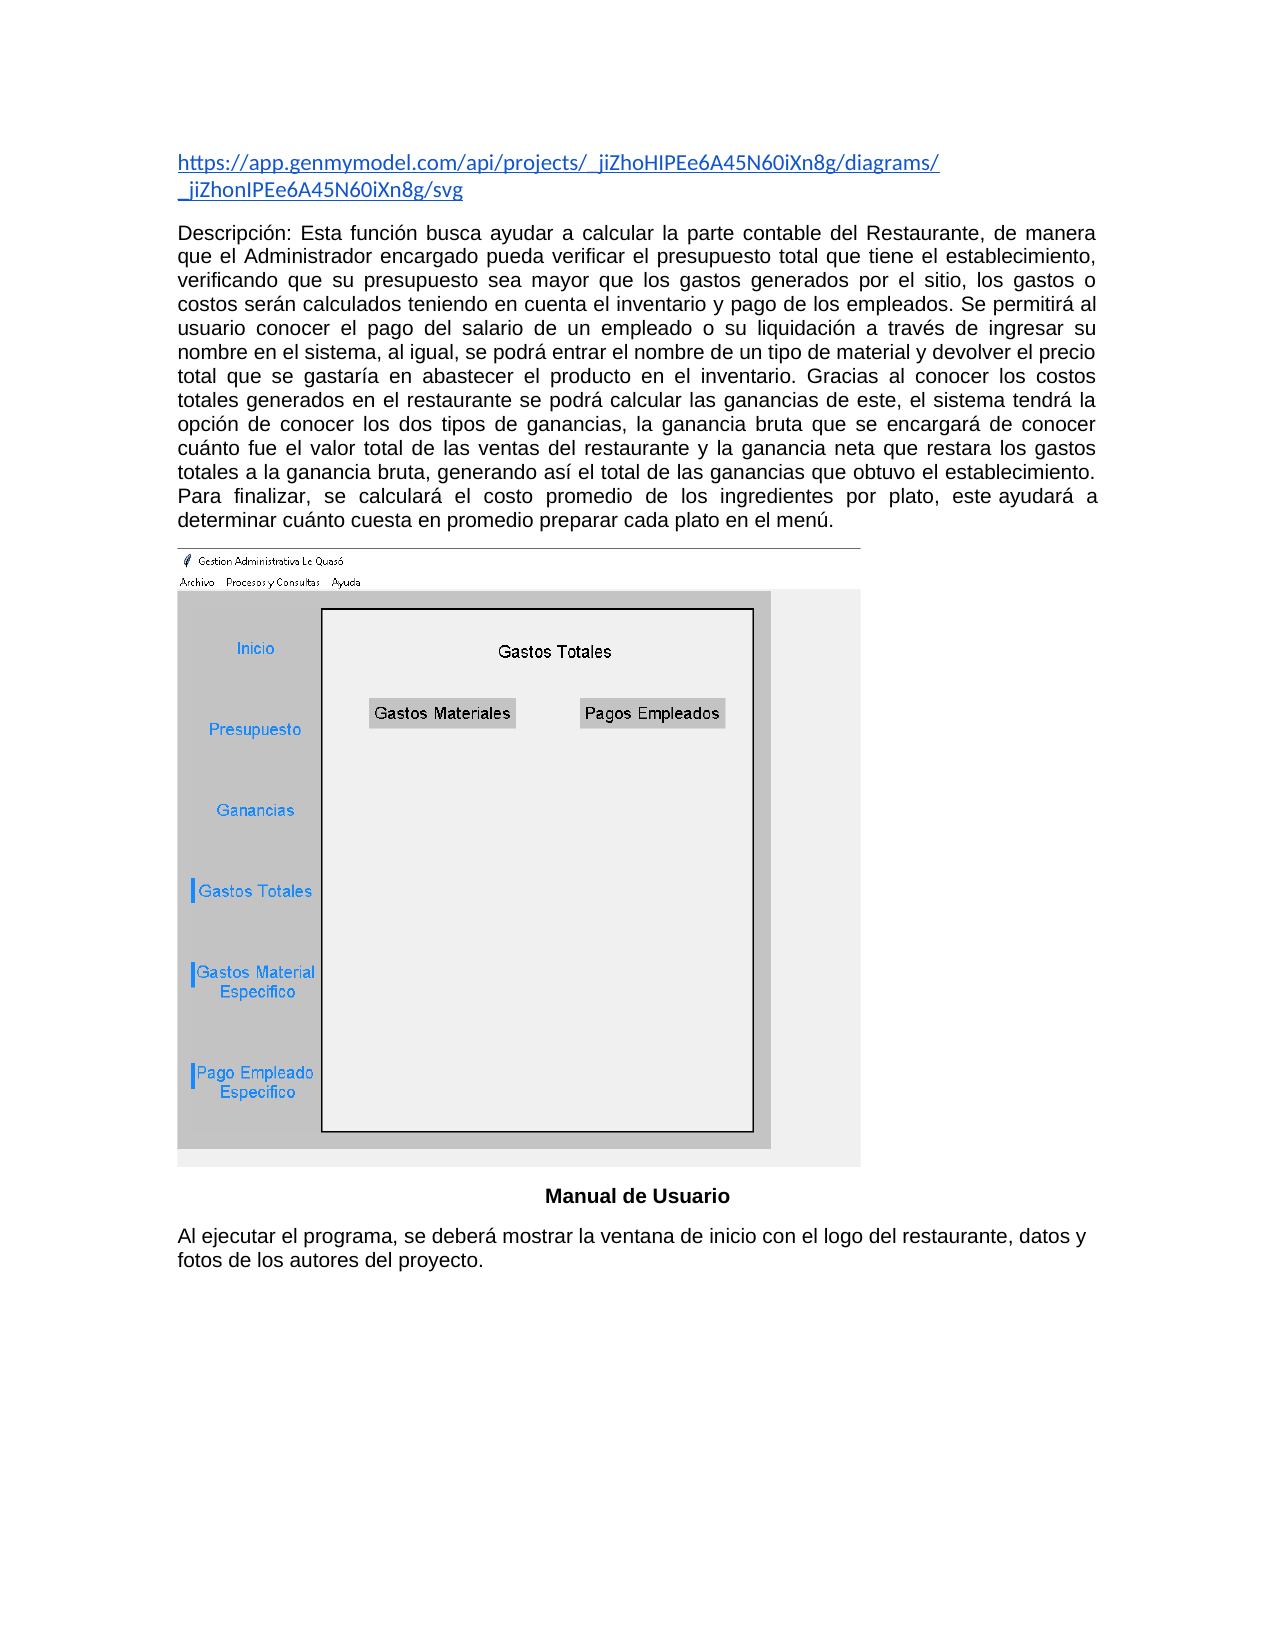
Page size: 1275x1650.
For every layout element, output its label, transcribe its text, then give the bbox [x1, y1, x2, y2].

picture [177, 548, 861, 1167]
text https://app.genmymodel.com/api/projects/_jiZhoHIPEe6A45N60iXn8g/diagrams/_jiZhonIPEe6A45N60iXn8g/svg [177, 148, 1098, 204]
text Al ejecutar el programa, se deberá mostrar la ventana de inicio con el logo del restaurante, datos y fotos de los autores del proyecto. [177, 1224, 1098, 1272]
text Manual de Usuario [177, 1184, 1098, 1208]
text Descripción: Esta función busca ayudar a calcular la parte contable del Restaurante, de manera que el Administrador encargado pueda verificar el presupuesto total que tiene el establecimiento, verificando que su presupuesto sea mayor que los gastos generados por el sitio, los gastos o costos serán calculados teniendo en cuenta el inventario y pago de los empleados. Se permitirá al usuario conocer el pago del salario de un empleado o su liquidación a través de ingresar su nombre en el sistema, al igual, se podrá entrar el nombre de un tipo de material y devolver el precio total que se gastaría en abastecer el producto en el inventario. Gracias al conocer los costos totales generados en el restaurante se podrá calcular las ganancias de este, el sistema tendrá la opción de conocer los dos tipos de ganancias, la ganancia bruta que se encargará de conocer cuánto fue el valor total de las ventas del restaurante y la ganancia neta que restara los gastos totales a la ganancia bruta, generando así el total de las ganancias que obtuvo el establecimiento. Para finalizar, se calculará el costo promedio de los ingredientes por plato, este ayudará a determinar cuánto cuesta en promedio preparar cada plato en el menú. [177, 220, 1098, 532]
